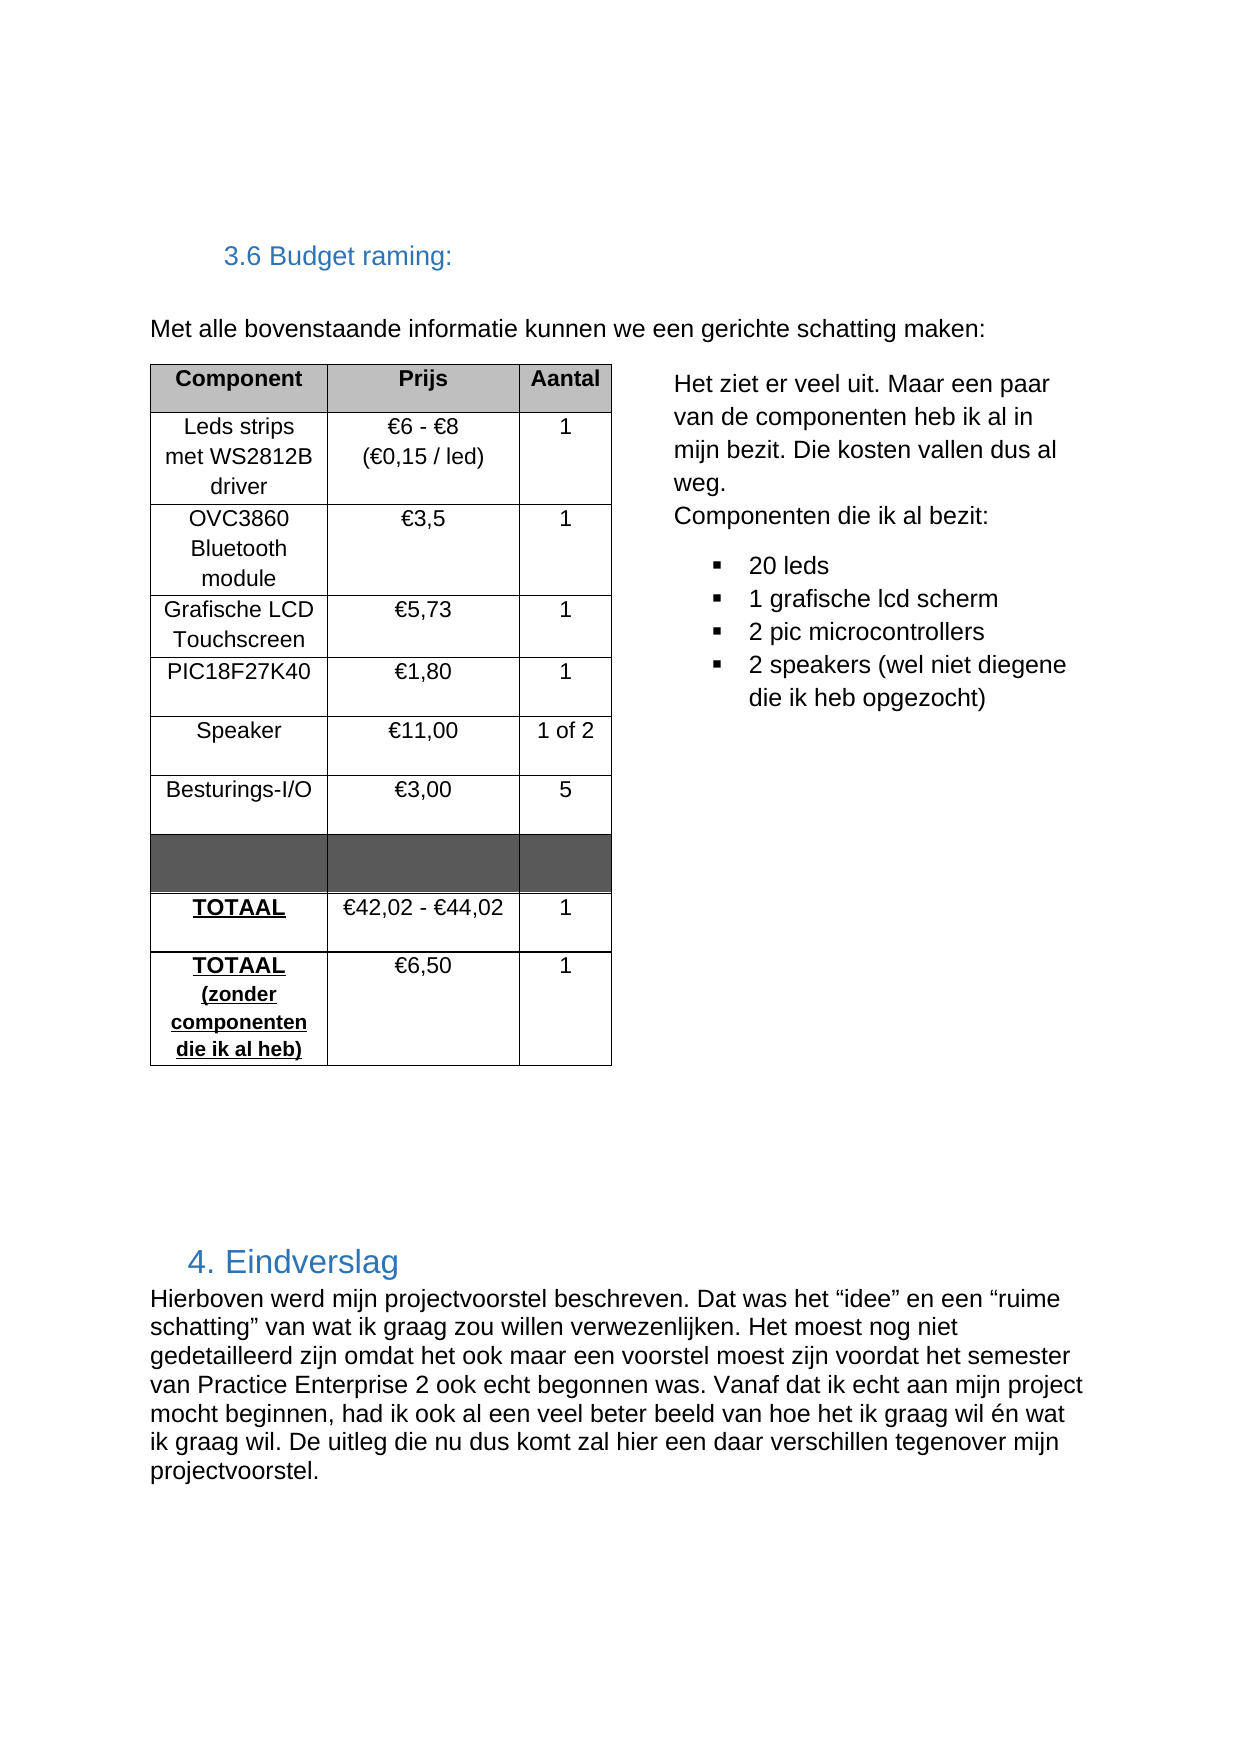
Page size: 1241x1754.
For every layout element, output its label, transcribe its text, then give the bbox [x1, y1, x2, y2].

list Met alle bovenstaande informatie kunnen we een gerichte schatting maken: [150, 314, 1090, 343]
table_cell €42,02 - €44,02 [328, 894, 519, 951]
subtitle 3.6 Budget raming: [150, 240, 1090, 311]
table_cell 1 [520, 596, 611, 657]
table_cell €3,5 [328, 505, 519, 595]
table_cell €5,73 [328, 596, 519, 657]
table_header Aantal [520, 365, 611, 412]
table_cell €11,00 [328, 717, 519, 774]
table_cell PIC18F27K40 [151, 658, 327, 716]
table_cell €3,00 [328, 776, 519, 833]
table_cell Leds strips met WS2812B driver [151, 413, 327, 503]
table_cell OVC3860 Bluetooth module [151, 505, 327, 595]
table_cell TOTAAL (zonder componenten die ik al heb) [151, 953, 327, 1065]
table_cell Grafische LCD Touchscreen [151, 596, 327, 657]
table_cell 5 [520, 776, 611, 833]
table_cell 1 [520, 894, 611, 951]
table_cell TOTAAL [151, 894, 327, 951]
table_cell 1 [520, 413, 611, 503]
table_cell [151, 835, 327, 892]
table_cell 1 [520, 505, 611, 595]
table_cell €1,80 [328, 658, 519, 716]
subtitle Eindverslag [187, 1242, 1090, 1281]
table_cell €6 - €8 (€0,15 / led) [328, 413, 519, 503]
table_header Component [151, 365, 327, 412]
table_cell Speaker [151, 717, 327, 774]
table_cell [328, 835, 519, 892]
table_cell €6,50 [328, 953, 519, 1065]
table_cell [520, 835, 611, 892]
table_cell 1 [520, 658, 611, 716]
table_header Prijs [328, 365, 519, 412]
text Hierboven werd mijn projectvoorstel beschreven. Dat was het “idee” en een “ruime schatting” van wat ik graag zou willen verwezenlijken. Het moest nog niet gedetailleerd zijn omdat het ook maar een voorstel moest zijn voordat het semester van Practice Enterprise 2 ook echt begonnen was. Vanaf dat ik echt aan mijn project mocht beginnen, had ik ook al een veel beter beeld van hoe het ik graag wil én wat ik graag wil. De uitleg die nu dus komt zal hier een daar verschillen tegenover mijn projectvoorstel. [150, 1284, 1090, 1485]
table_cell Besturings-I/O [151, 776, 327, 833]
table_cell 1 [520, 953, 611, 1065]
table_cell 1 of 2 [520, 717, 611, 774]
